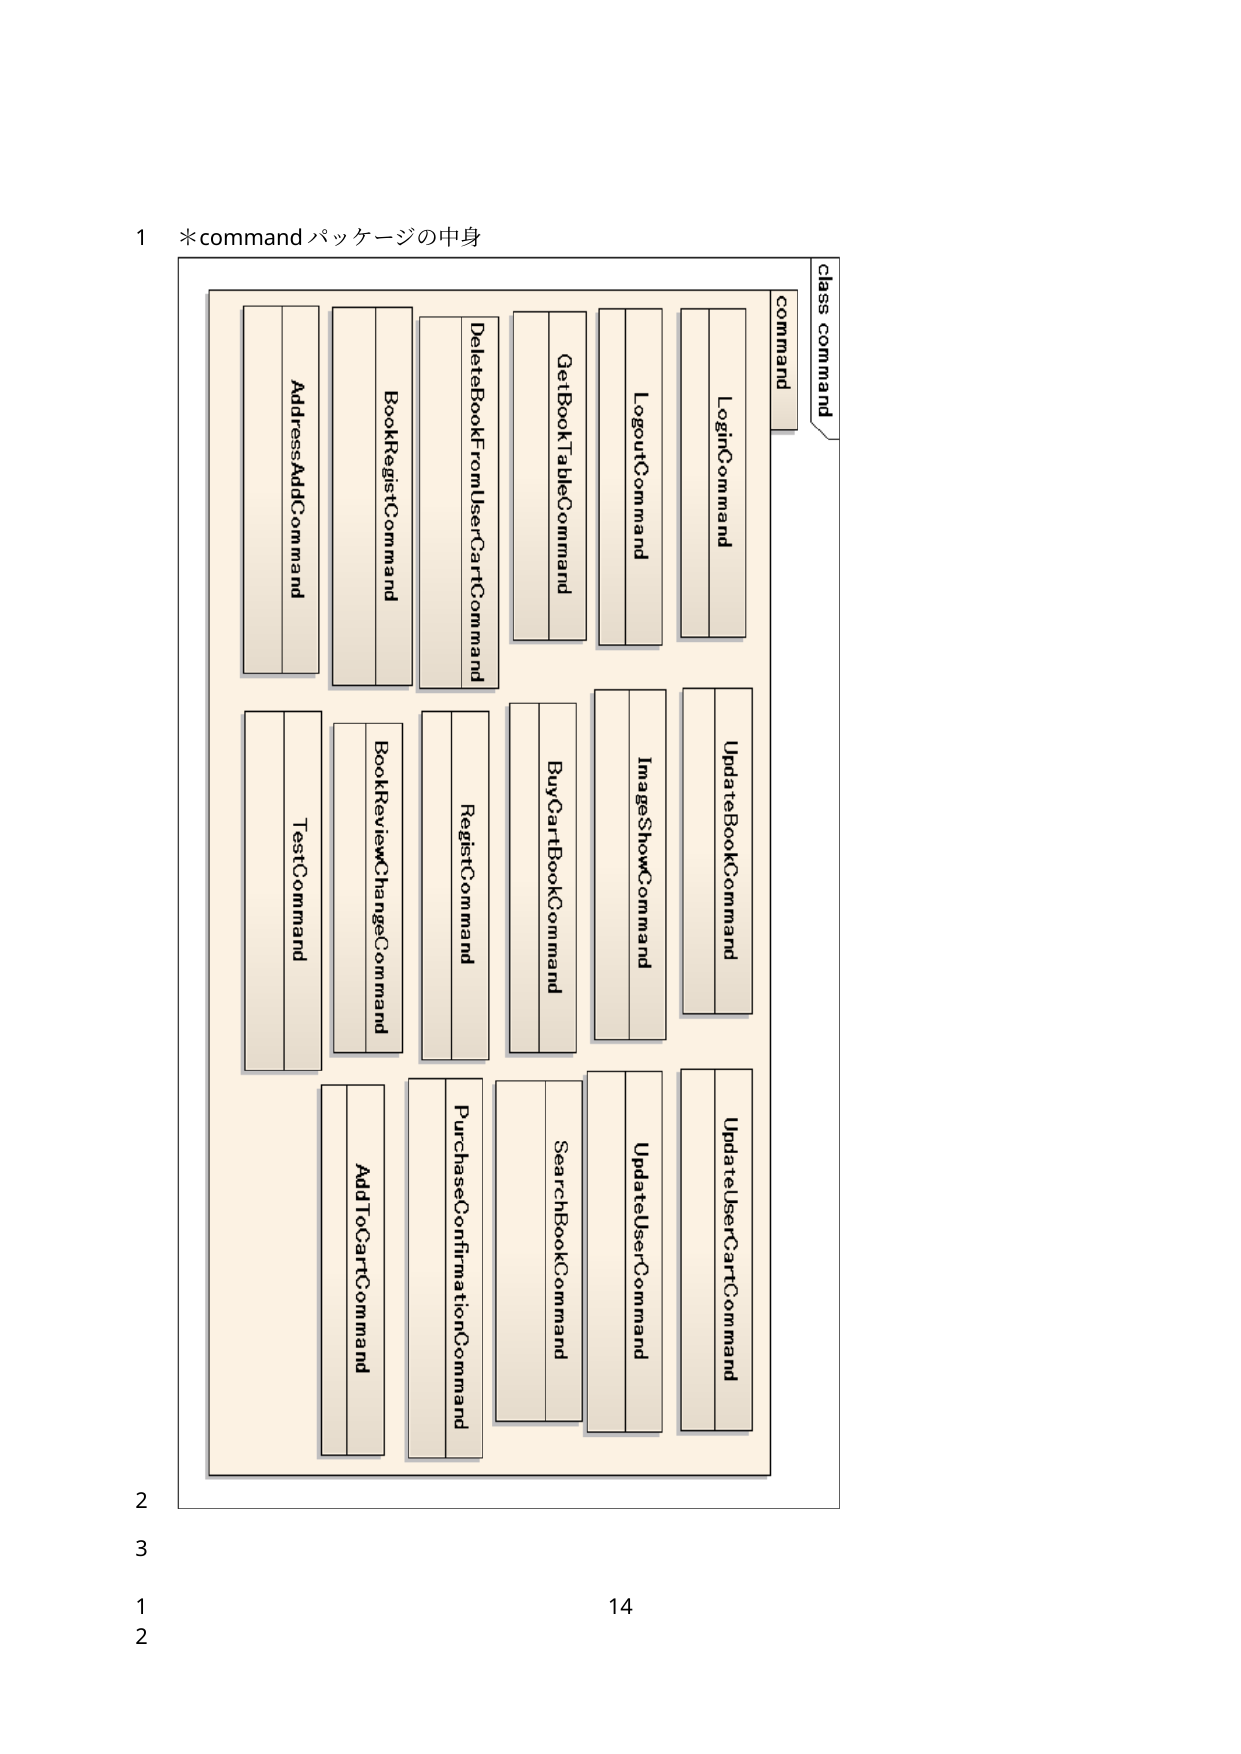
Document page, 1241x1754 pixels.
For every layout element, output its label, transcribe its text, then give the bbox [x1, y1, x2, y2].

text ＊commandパッケージの中身 [177, 217, 1063, 254]
picture [178, 257, 840, 1508]
